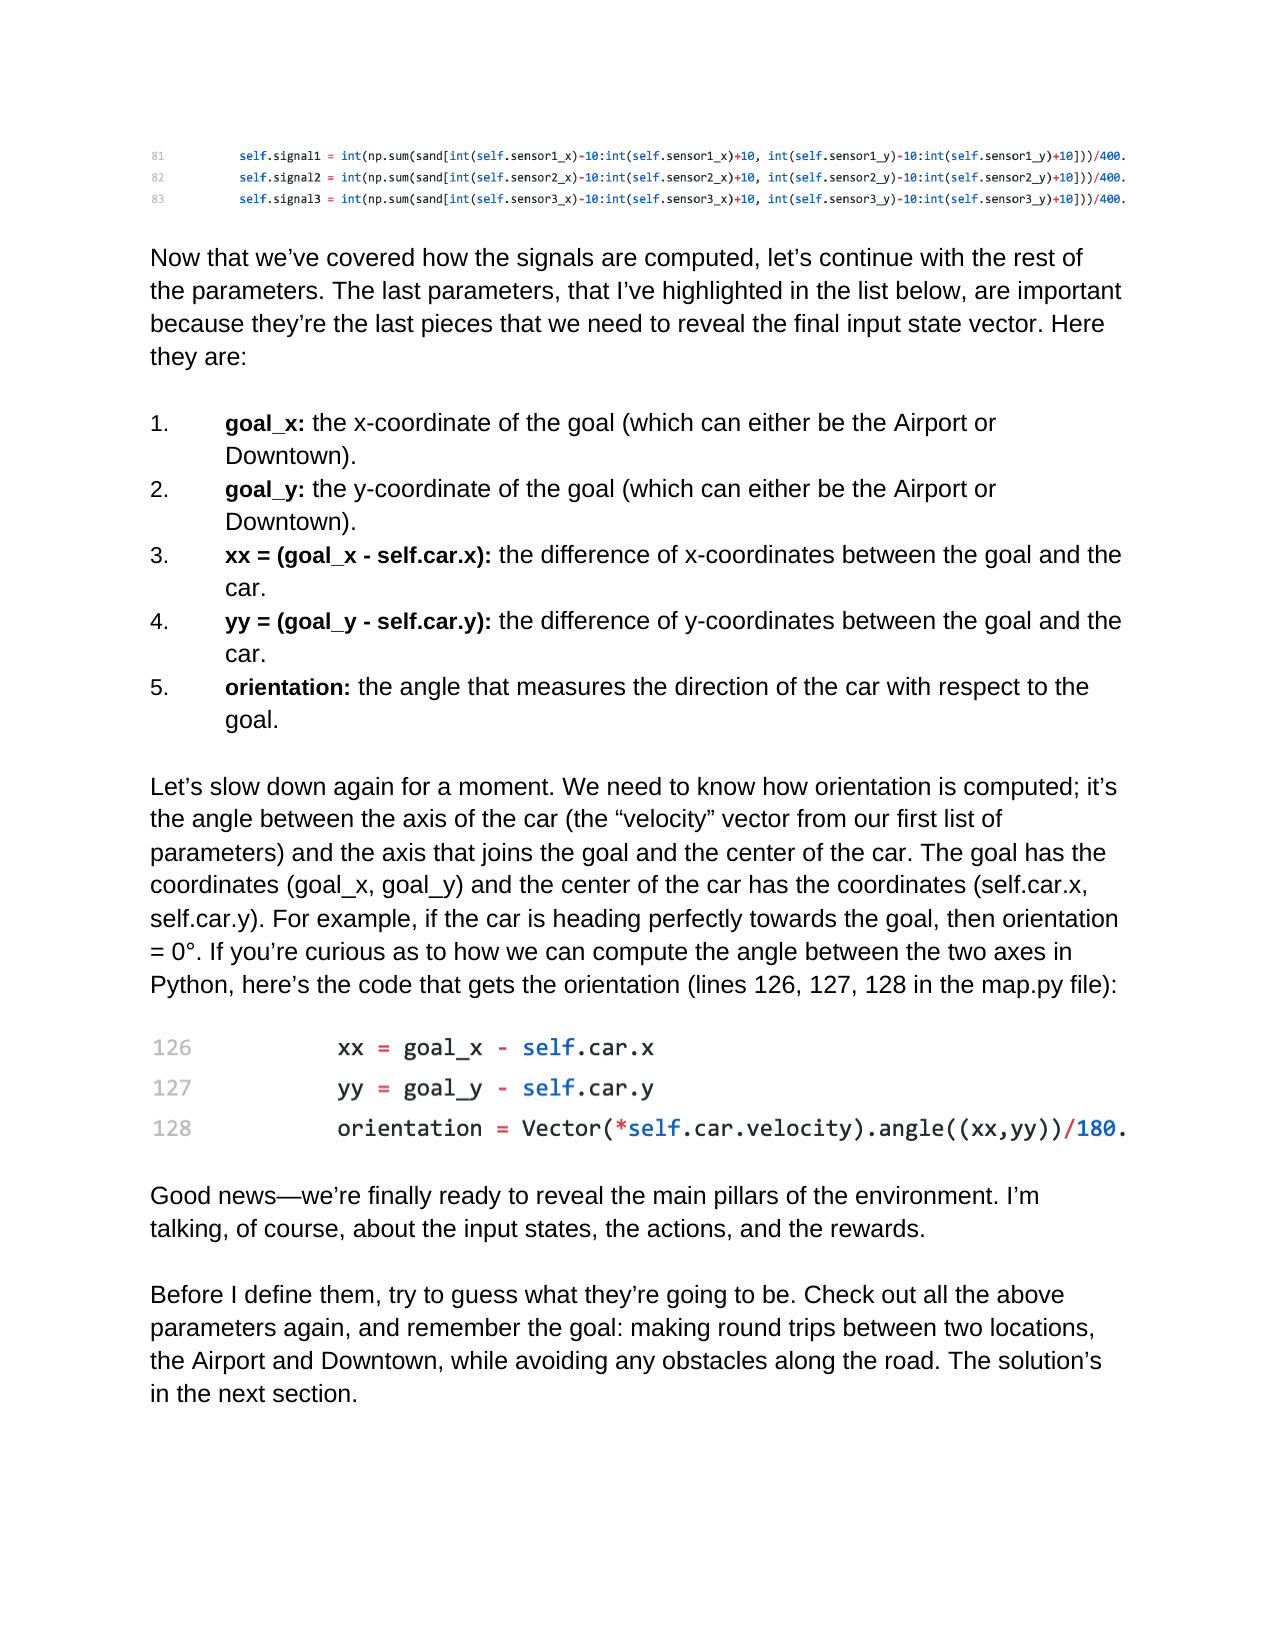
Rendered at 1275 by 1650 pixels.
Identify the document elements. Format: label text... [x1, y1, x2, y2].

text Now that we’ve covered how the signals are computed, let’s continue with the rest of the parameters. The last parameters, that I’ve highlighted in the list below, are important because they’re the last pieces that we need to reveal the final input state vector. Here they are: [150, 243, 1125, 371]
list orientation: the angle that measures the direction of the car with respect to the goal. [150, 672, 1125, 734]
text Before I define them, try to guess what they’re going to be. Check out all the above parameters again, and remember the goal: making round trips between two locations, the Airport and Downtown, while avoiding any obstacles along the road. The solution’s in the next section. [150, 1280, 1125, 1408]
list goal_x: the x-coordinate of the goal (which can either be the Airport or Downtown). [150, 408, 1125, 470]
picture [150, 1035, 1125, 1144]
list goal_y: the y-coordinate of the goal (which can either be the Airport or Downtown). [150, 474, 1125, 536]
picture [150, 150, 1125, 207]
list xx = (goal_x - self.car.x): the difference of x-coordinates between the goal and the car. [150, 540, 1125, 602]
text Let’s slow down again for a moment. We need to know how orientation is computed; it’s the angle between the axis of the car (the “velocity” vector from our first list of parameters) and the axis that joins the goal and the center of the car. The goal has the coordinates (goal_x, goal_y) and the center of the car has the coordinates (self.car.x, self.car.y). For example, if the car is heading perfectly towards the goal, then orientation = 0°. If you’re curious as to how we can compute the angle between the two axes in Python, here’s the code that gets the orientation (lines 126, 127, 128 in the map.py file): [150, 771, 1125, 998]
text Good news—we’re finally ready to reveal the main pillars of the environment. I’m talking, of course, about the input states, the actions, and the rewards. [150, 1181, 1125, 1243]
list yy = (goal_y - self.car.y): the difference of y-coordinates between the goal and the car. [150, 606, 1125, 668]
